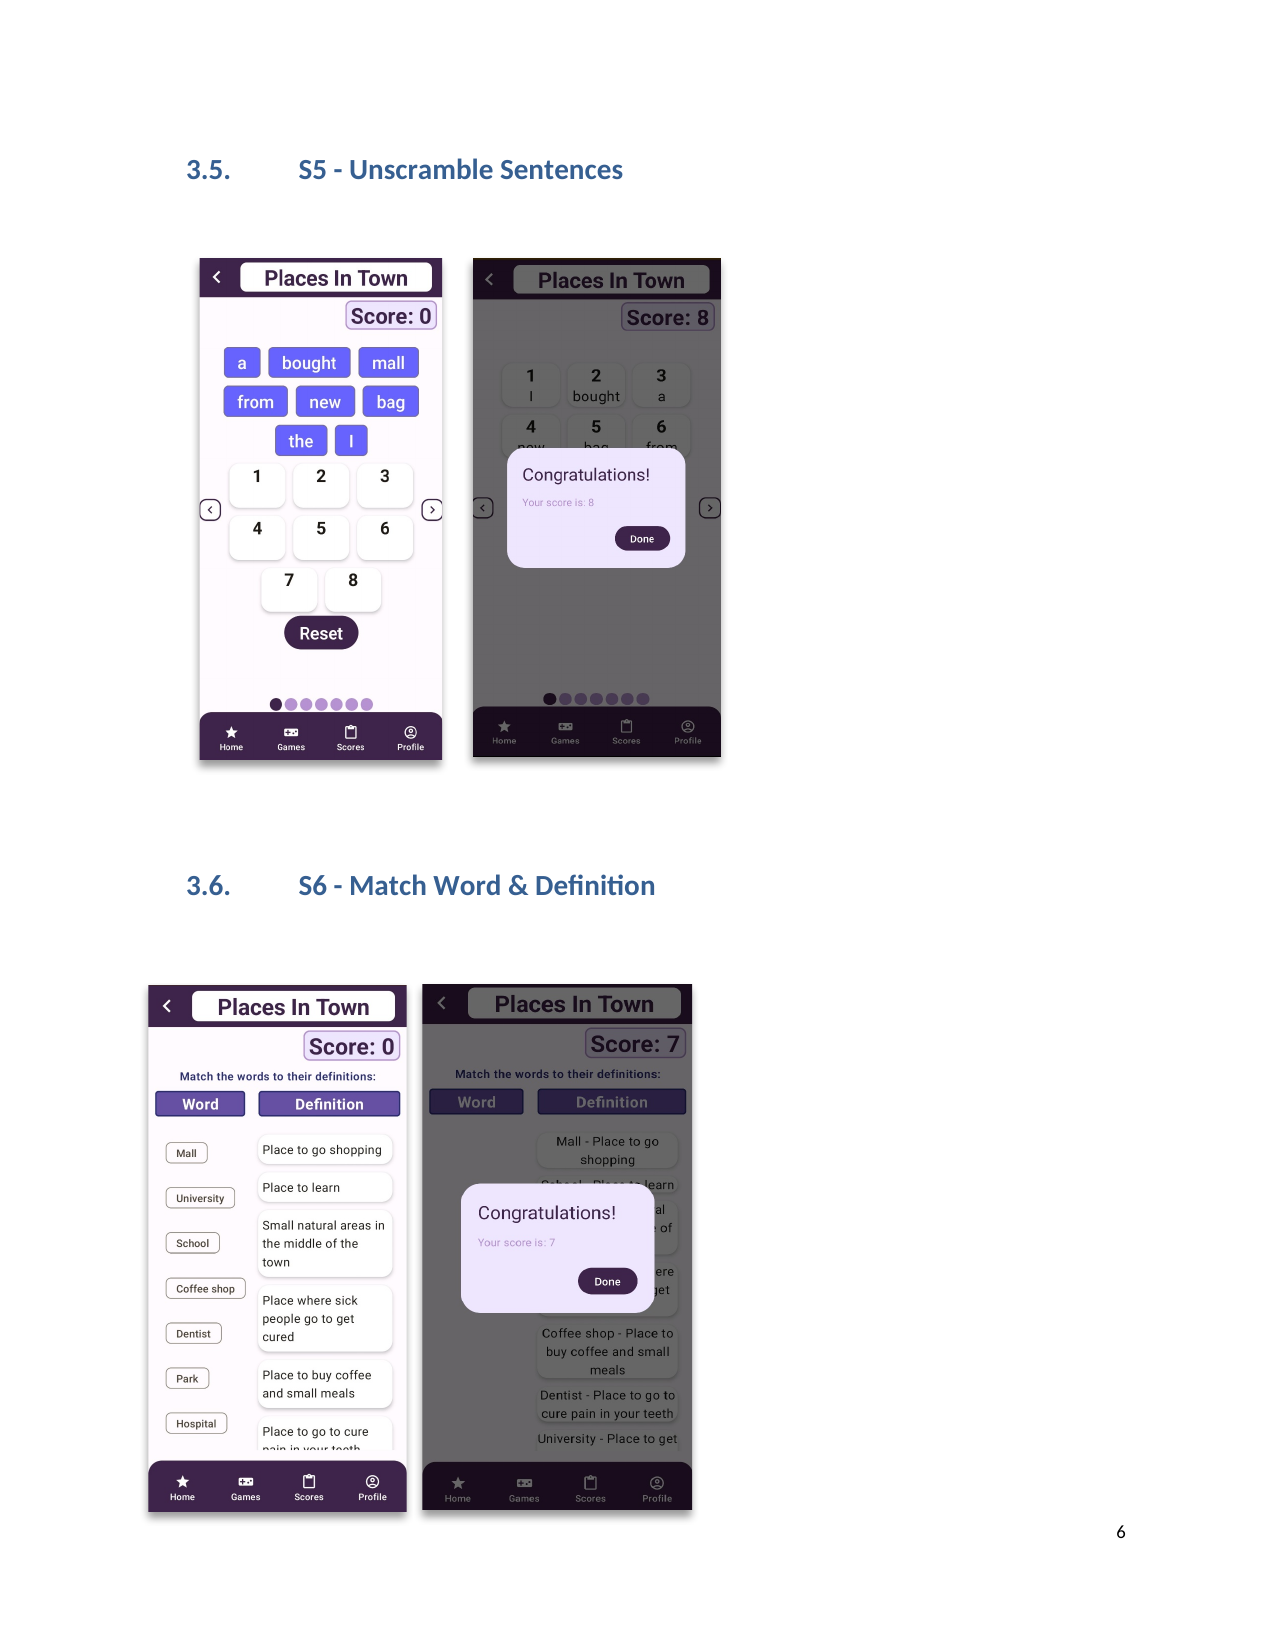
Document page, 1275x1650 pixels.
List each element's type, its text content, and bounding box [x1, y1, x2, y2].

picture [199, 258, 443, 760]
subtitle S6 - Match Word & Definition [186, 867, 1154, 902]
picture [473, 258, 721, 757]
subtitle S5 - Unscramble Sentences [186, 151, 1154, 187]
picture [148, 985, 407, 1512]
picture [422, 984, 693, 1510]
